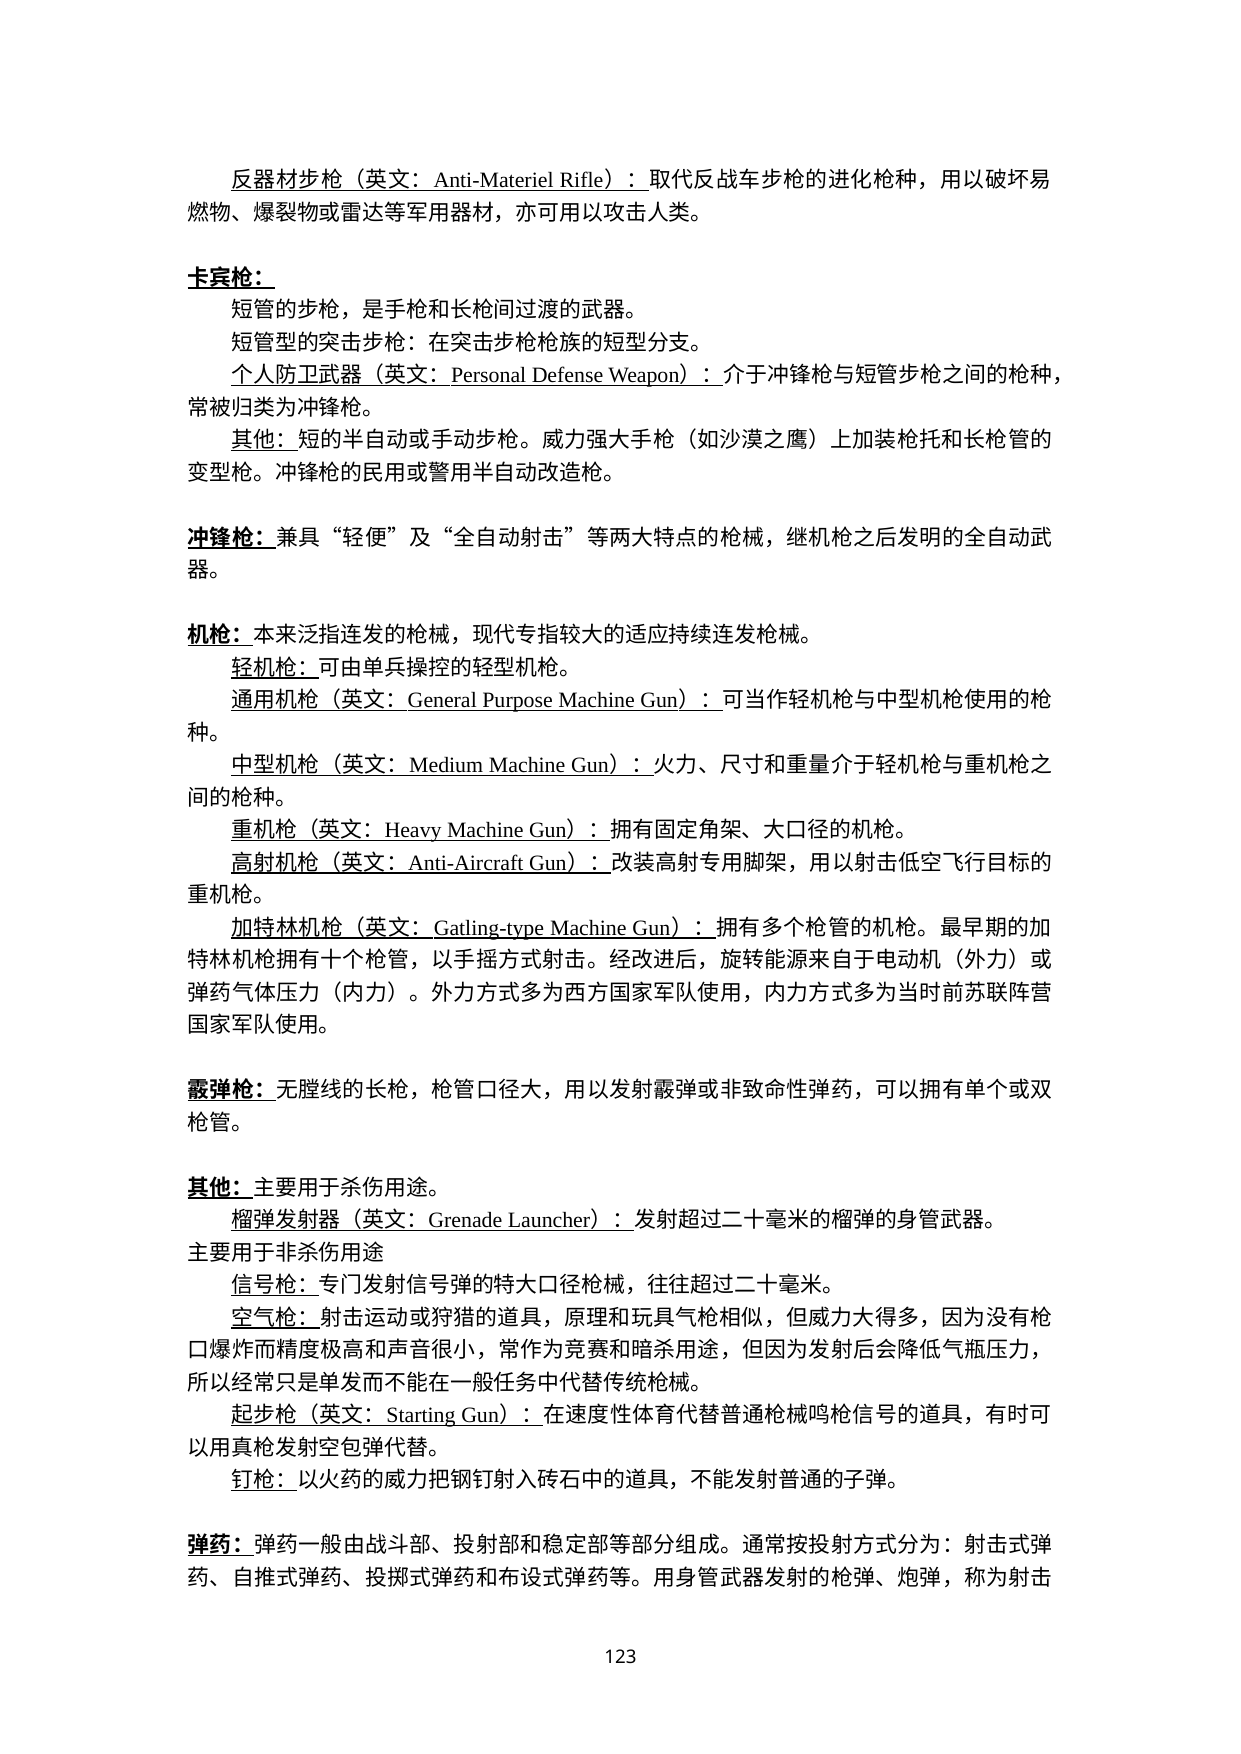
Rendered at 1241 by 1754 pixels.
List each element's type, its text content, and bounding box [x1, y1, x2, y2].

text 重机枪（英文：Heavy Machine Gun）：拥有固定角架、大口径的机枪。 [187, 812, 1053, 844]
text 高射机枪（英文：Anti-Aircraft Gun）：改装高射专用脚架，用以射击低空飞行目标的重机枪。 [187, 844, 1053, 909]
text 钉枪：以火药的威力把钢钉射入砖石中的道具，不能发射普通的子弹。 [187, 1462, 1053, 1494]
text 榴弹发射器（英文：Grenade Launcher）：发射超过二十毫米的榴弹的身管武器。 [187, 1202, 1053, 1234]
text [187, 1527, 1053, 1592]
text 其他：短的半自动或手动步枪。威力强大手枪（如沙漠之鹰）上加装枪托和长枪管的变型枪。冲锋枪的民用或警用半自动改造枪。 [187, 422, 1053, 487]
text 霰弹枪：无膛线的长枪，枪管口径大，用以发射霰弹或非致命性弹药，可以拥有单个或双枪管。 [187, 1072, 1053, 1137]
text 卡宾枪： [187, 259, 1053, 292]
text 主要用于非杀伤用途 [187, 1234, 1053, 1267]
text 通用机枪（英文：General Purpose Machine Gun）：可当作轻机枪与中型机枪使用的枪种。 [187, 682, 1053, 747]
text 短管的步枪，是手枪和长枪间过渡的武器。 [187, 292, 1053, 324]
text 反器材步枪（英文：Anti-Materiel Rifle）：取代反战车步枪的进化枪种，用以破坏易燃物、爆裂物或雷达等军用器材，亦可用以攻击人类。 [187, 162, 1053, 227]
text 加特林机枪（英文：Gatling-type Machine Gun）：拥有多个枪管的机枪。最早期的加特林机枪拥有十个枪管，以手摇方式射击。经改进后，旋转能源来自于电动机（外力）或弹药气体压力（内力）。外力方式多为西方国家军队使用，内力方式多为当时前苏联阵营国家军队使用。 [187, 909, 1053, 1039]
text 其他：主要用于杀伤用途。 [187, 1169, 1053, 1202]
text 机枪：本来泛指连发的枪械，现代专指较大的适应持续连发枪械。 [187, 617, 1053, 649]
text 信号枪：专门发射信号弹的特大口径枪械，往往超过二十毫米。 [187, 1267, 1053, 1299]
text 个人防卫武器（英文：Personal Defense Weapon）：介于冲锋枪与短管步枪之间的枪种，常被归类为冲锋枪。 [187, 357, 1053, 422]
text 冲锋枪：兼具“轻便”及“全自动射击”等两大特点的枪械，继机枪之后发明的全自动武器。 [187, 519, 1053, 584]
text 起步枪（英文：Starting Gun）：在速度性体育代替普通枪械鸣枪信号的道具，有时可以用真枪发射空包弹代替。 [187, 1397, 1053, 1462]
text 中型机枪（英文：Medium Machine Gun）：火力、尺寸和重量介于轻机枪与重机枪之间的枪种。 [187, 747, 1053, 812]
text 空气枪：射击运动或狩猎的道具，原理和玩具气枪相似，但威力大得多，因为没有枪口爆炸而精度极高和声音很小，常作为竞赛和暗杀用途，但因为发射后会降低气瓶压力，所以经常只是单发而不能在一般任务中代替传统枪械。 [187, 1299, 1053, 1397]
text 轻机枪：可由单兵操控的轻型机枪。 [187, 649, 1053, 682]
text 短管型的突击步枪：在突击步枪枪族的短型分支。 [187, 324, 1053, 357]
